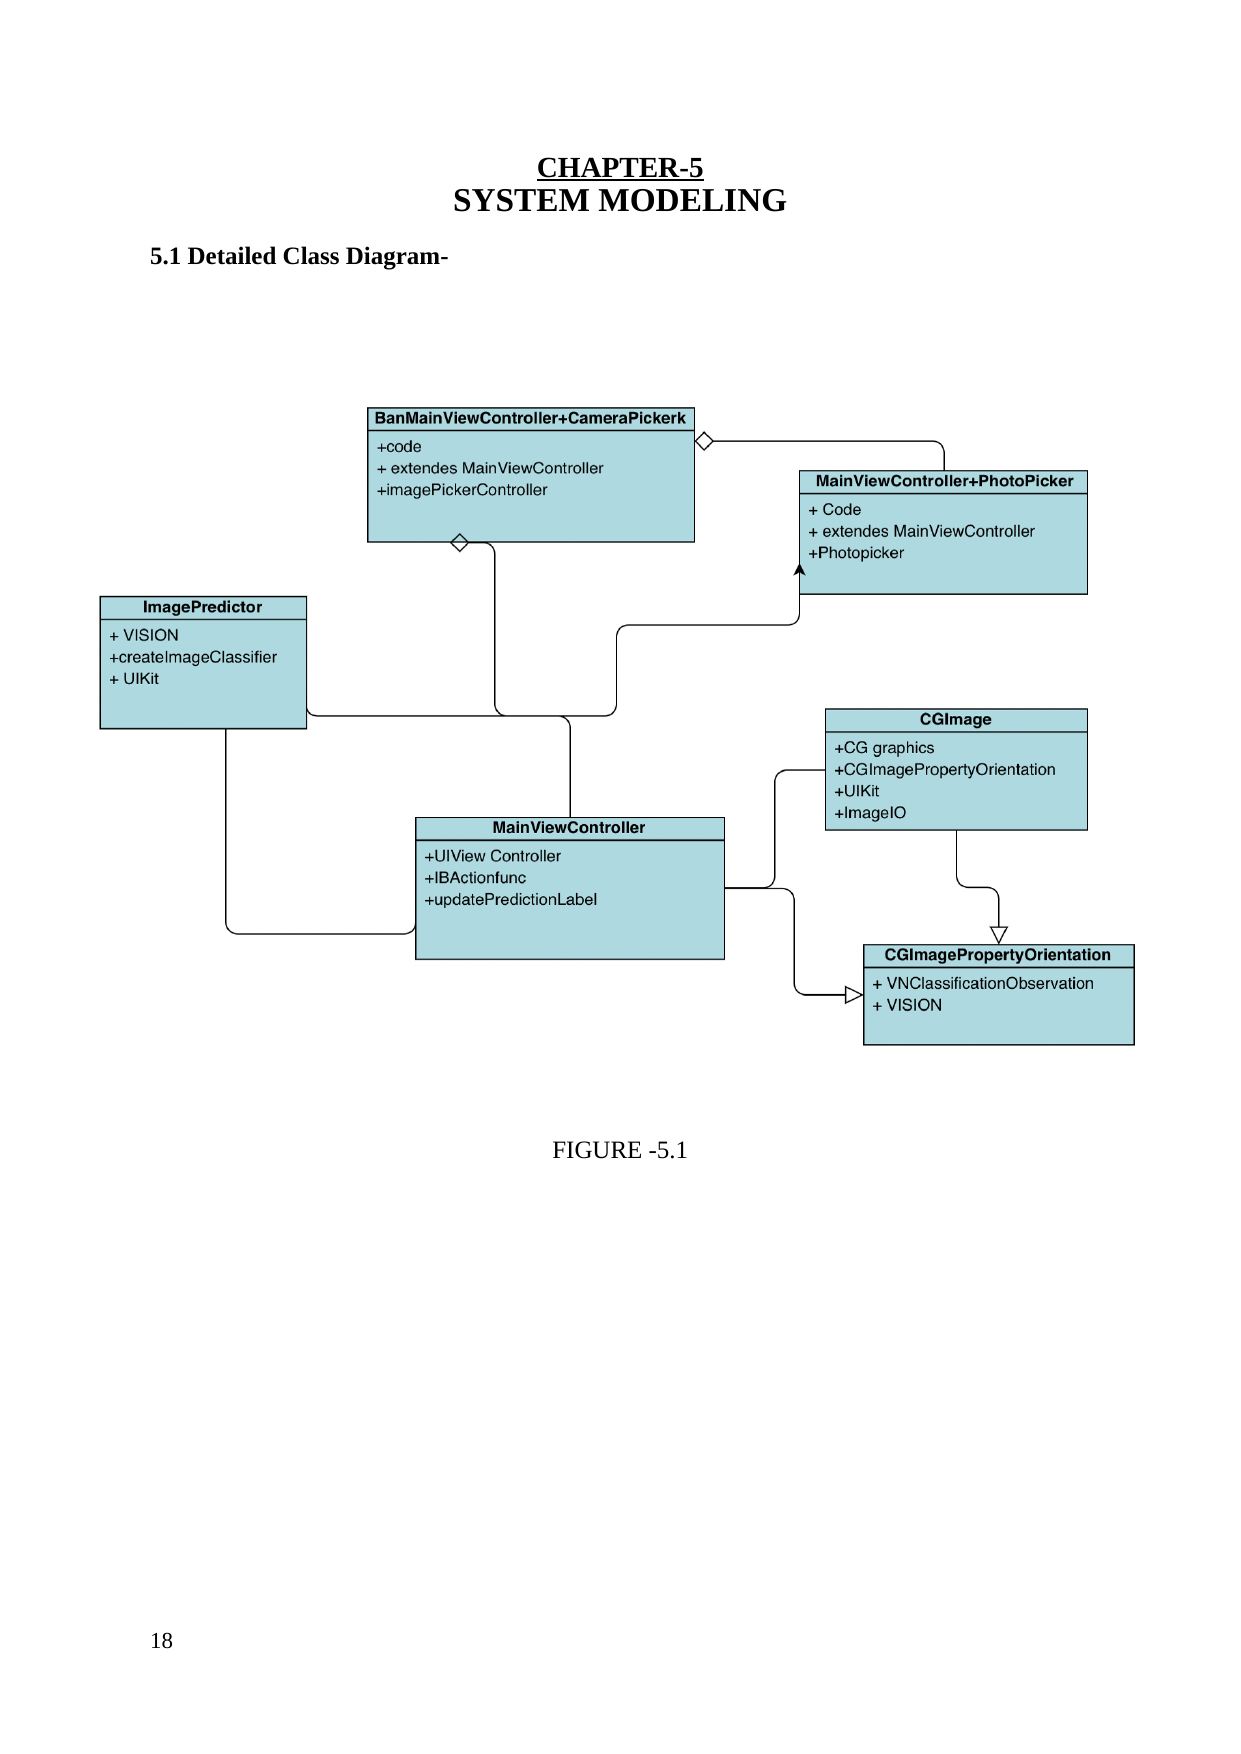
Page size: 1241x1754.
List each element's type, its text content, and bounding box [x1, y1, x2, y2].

text FIGURE -5.1 [150, 1136, 1090, 1164]
text SYSTEM MODELING [150, 183, 1090, 218]
text CHAPTER-5 [150, 150, 1090, 183]
text 5.1 Detailed Class Diagram- [150, 244, 1090, 270]
picture [31, 348, 1230, 1136]
